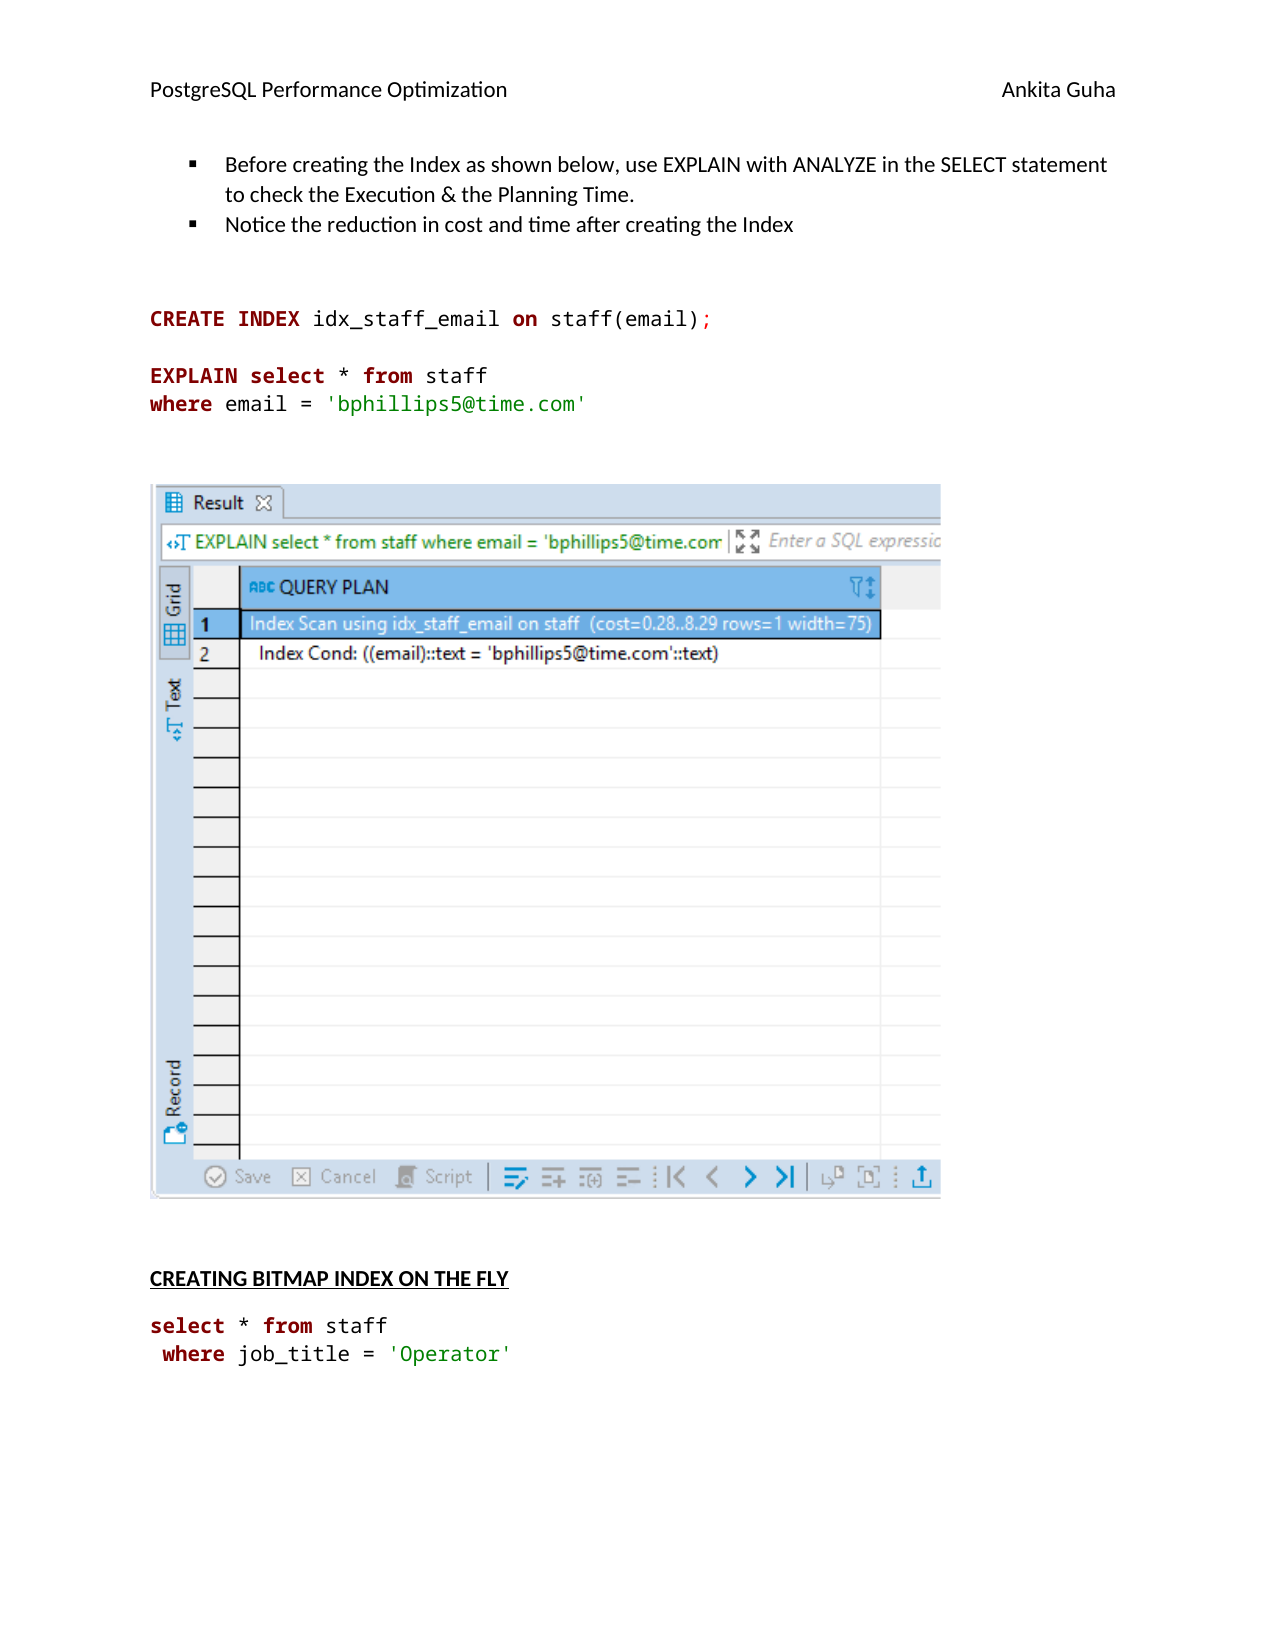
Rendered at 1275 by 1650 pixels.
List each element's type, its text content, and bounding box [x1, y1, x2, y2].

list Notice the reduction in cost and time after creating the Index [187, 210, 1125, 238]
text CREATE INDEX idx_staff_email on staff(email); [150, 304, 1125, 333]
text select * from staff [150, 1311, 1125, 1339]
text CREATING BITMAP INDEX ON THE FLY [150, 1264, 1125, 1292]
picture [150, 484, 941, 1199]
text where job_title = 'Operator' [150, 1339, 1125, 1368]
text EXPLAIN select * from staff [150, 361, 1125, 389]
text where email = 'bphillips5@time.com' [150, 389, 1125, 418]
list Before creating the Index as shown below, use EXPLAIN with ANALYZE in the SELECT statement to check the Execution & the Planning Time. [187, 150, 1125, 208]
